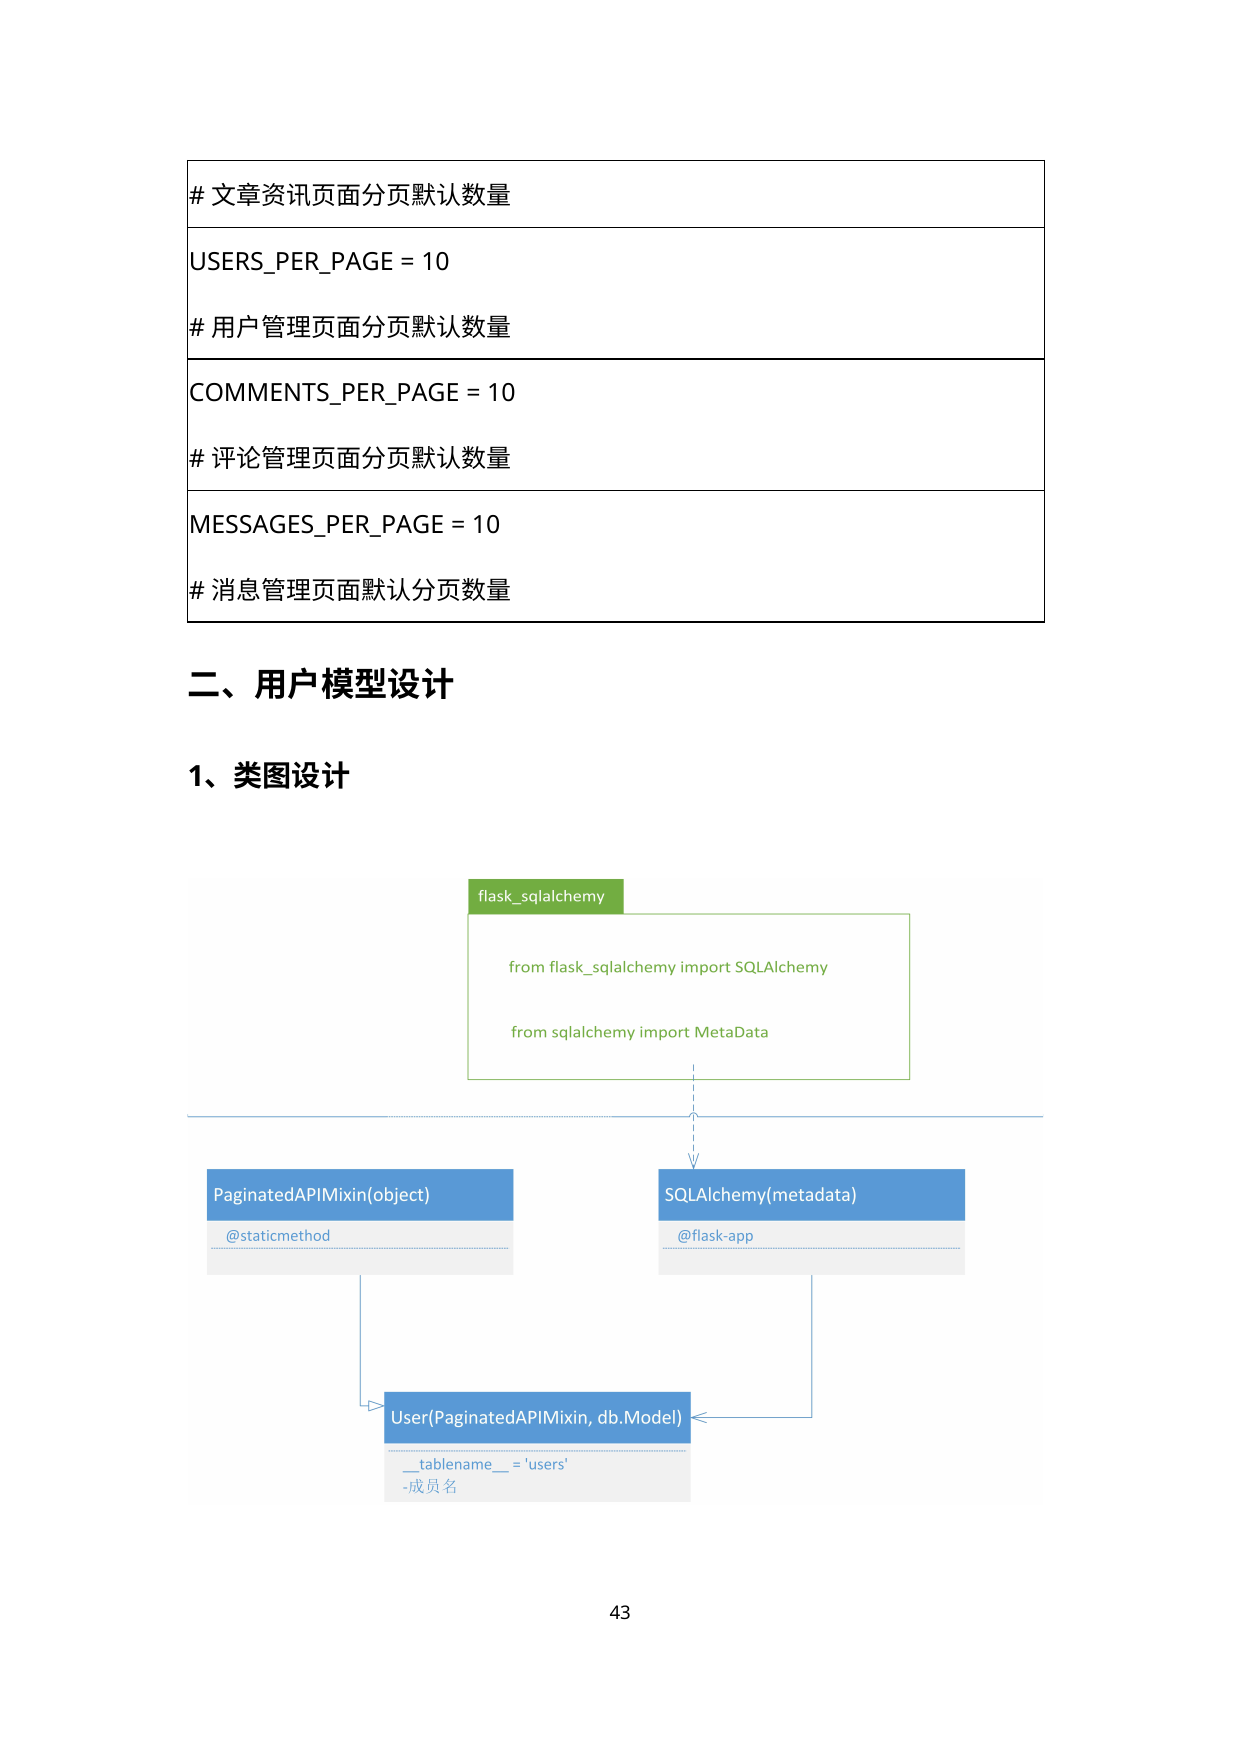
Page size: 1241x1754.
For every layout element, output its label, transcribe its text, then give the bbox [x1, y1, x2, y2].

table_cell USERS_PER_PAGE = 10 # 用户管理页面分页默认数量 [188, 228, 1044, 358]
picture [187, 878, 1044, 1505]
text 1、类图设计 [187, 742, 1053, 807]
table_cell MESSAGES_PER_PAGE = 10 # 消息管理页面默认分页数量 [188, 491, 1044, 621]
table_cell COMMENTS_PER_PAGE = 10 # 评论管理页面分页默认数量 [188, 360, 1044, 489]
text 二、用户模型设计 [187, 650, 1053, 715]
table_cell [188, 161, 1044, 226]
